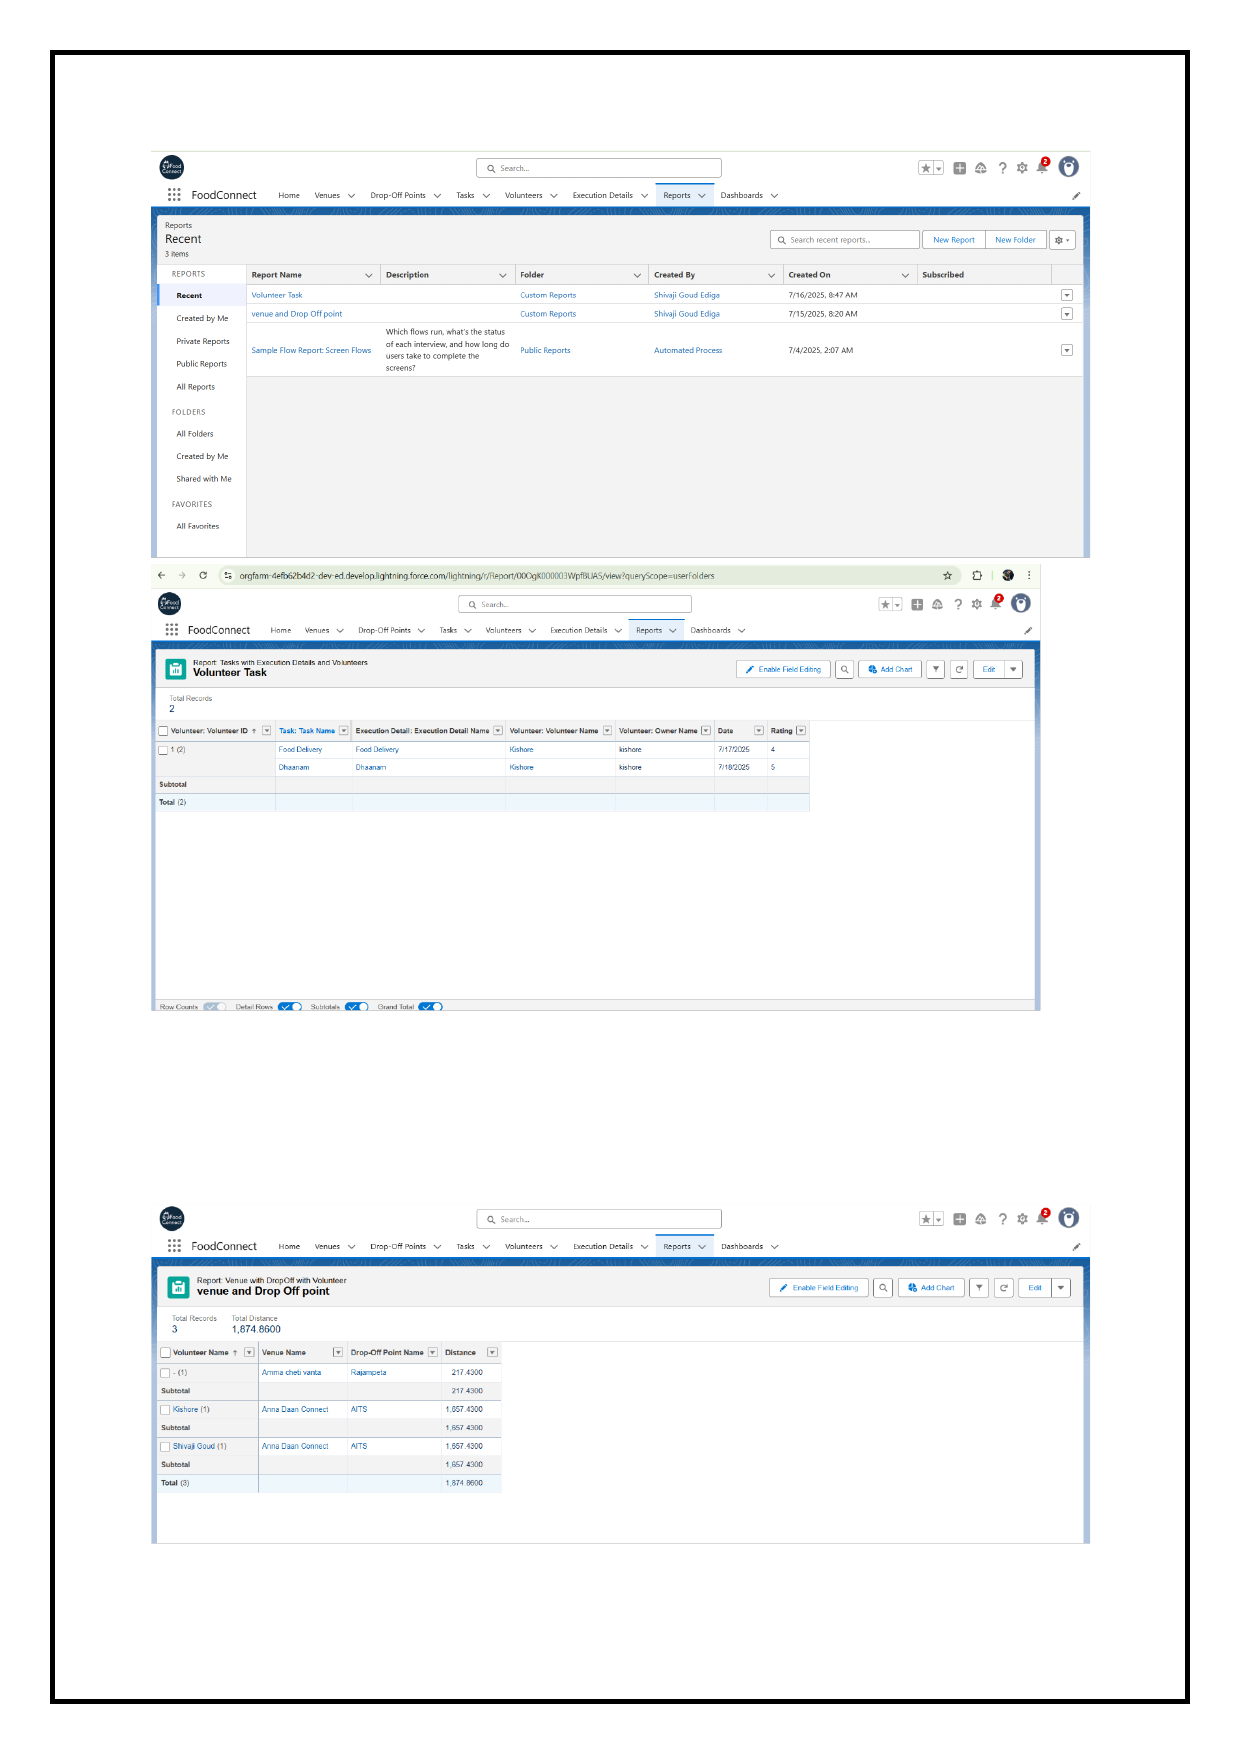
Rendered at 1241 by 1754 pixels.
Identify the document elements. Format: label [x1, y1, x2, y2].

picture [150, 563, 1041, 1011]
picture [150, 1203, 1091, 1544]
picture [150, 150, 1091, 558]
